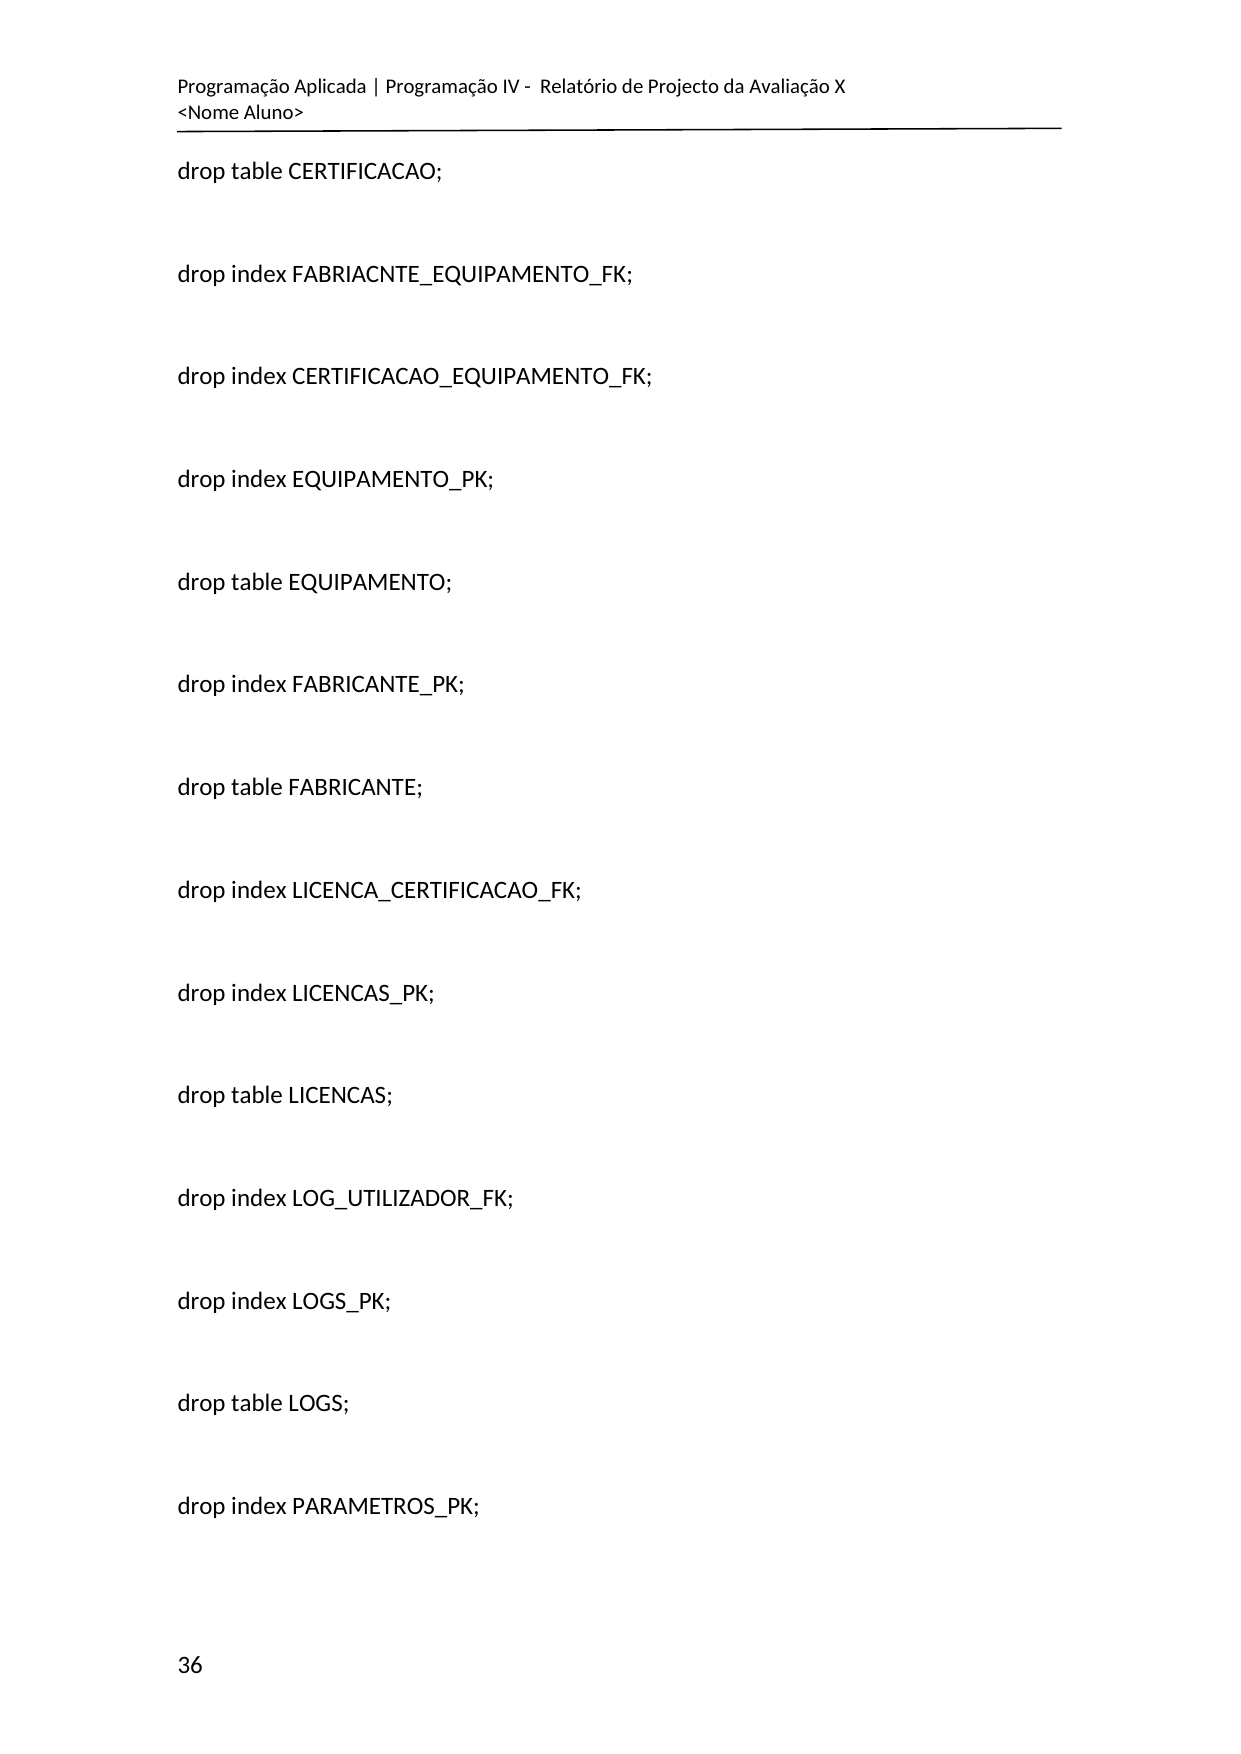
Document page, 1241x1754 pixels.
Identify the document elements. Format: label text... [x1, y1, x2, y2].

text drop table EQUIPAMENTO; [177, 566, 1063, 596]
text drop index FABRICANTE_PK; [177, 669, 1063, 699]
text drop table LICENCAS; [177, 1079, 1063, 1110]
text drop index LICENCAS_PK; [177, 977, 1063, 1007]
text drop index LICENCA_CERTIFICACAO_FK; [177, 874, 1063, 904]
text drop table FABRICANTE; [177, 771, 1063, 802]
text drop index LOG_UTILIZADOR_FK; [177, 1182, 1063, 1213]
text drop index CERTIFICACAO_EQUIPAMENTO_FK; [177, 361, 1063, 391]
text drop index LOGS_PK; [177, 1285, 1063, 1315]
text drop table CERTIFICACAO; [177, 155, 1063, 186]
text drop index PARAMETROS_PK; [177, 1490, 1063, 1521]
text drop table LOGS; [177, 1388, 1063, 1418]
text drop index EQUIPAMENTO_PK; [177, 463, 1063, 494]
text drop index FABRIACNTE_EQUIPAMENTO_FK; [177, 258, 1063, 288]
